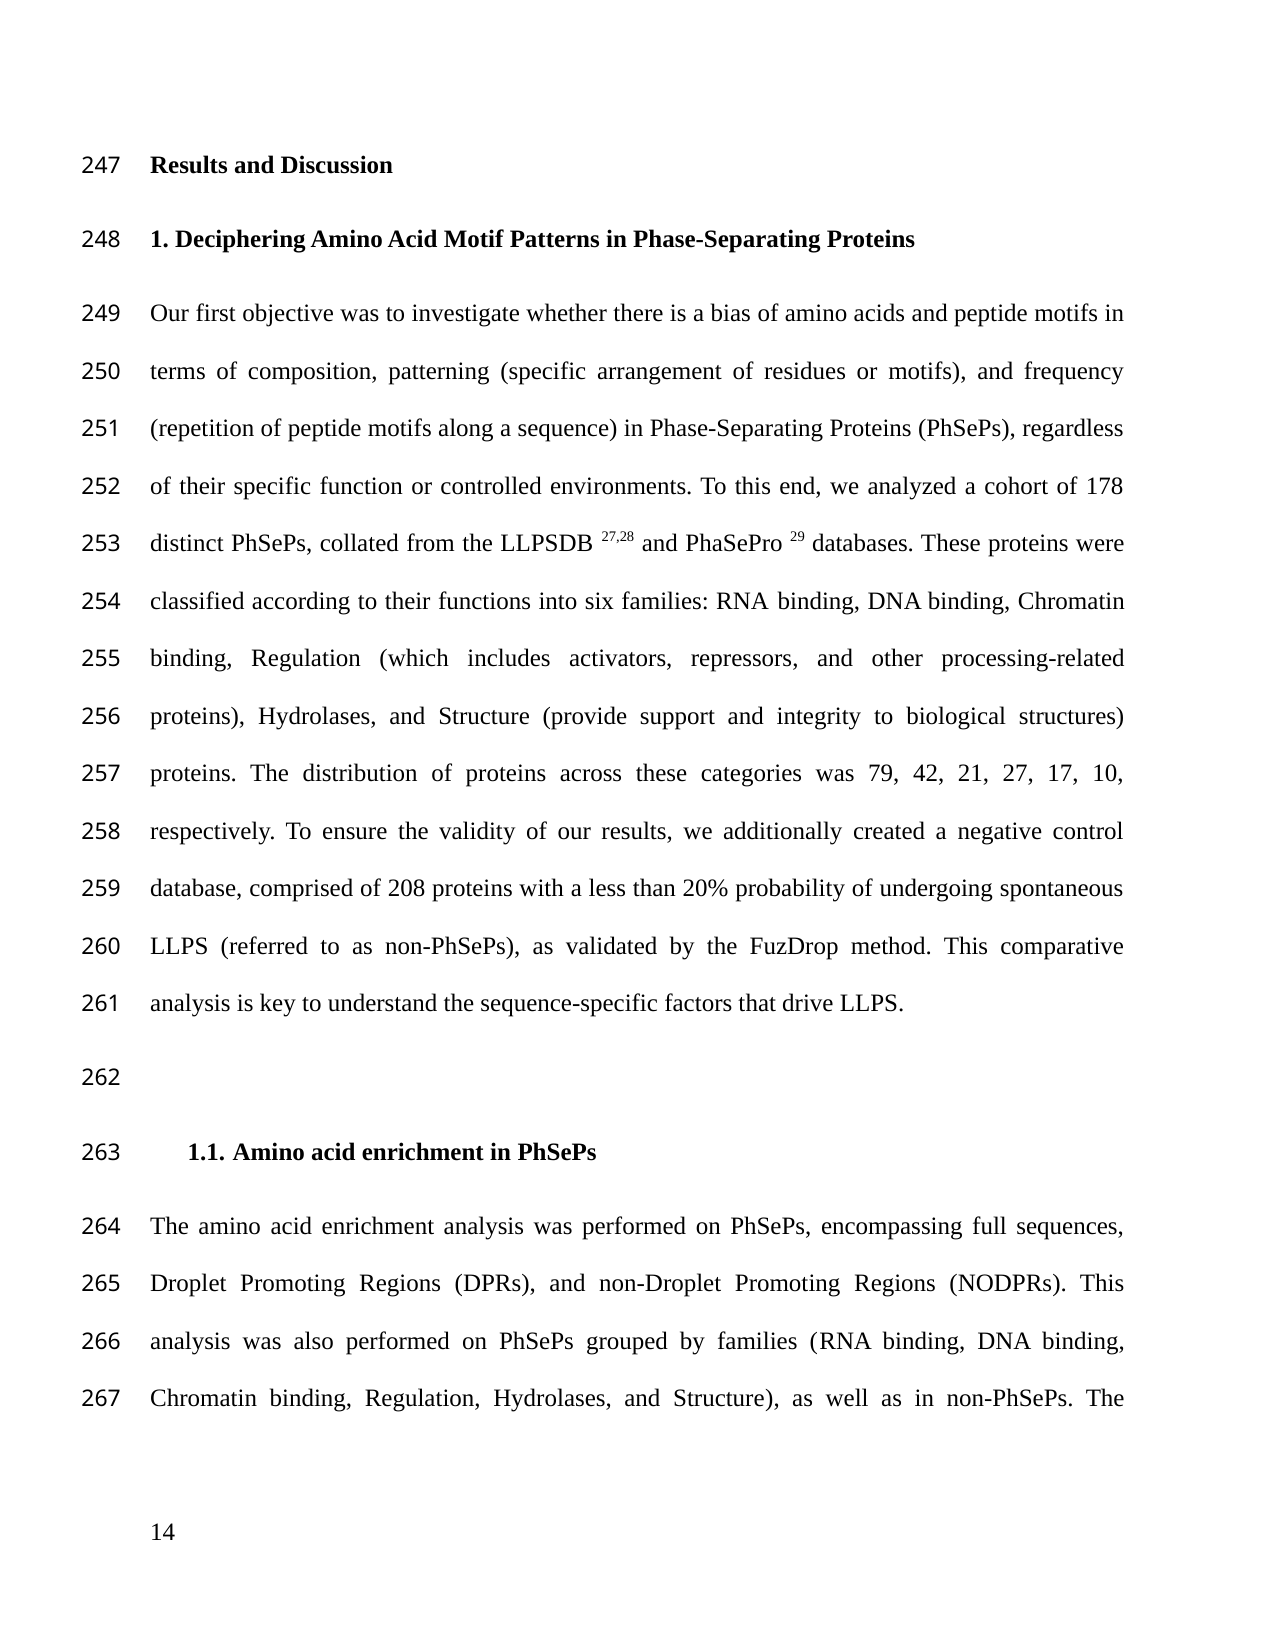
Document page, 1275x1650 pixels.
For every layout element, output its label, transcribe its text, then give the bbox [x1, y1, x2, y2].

text Our first objective was to investigate whether there is a bias of amino acids and peptide motifs in terms of composition, patterning (specific arrangement of residues or motifs), and frequency (repetition of peptide motifs along a sequence) in Phase-Separating Proteins (PhSePs), regardless of their specific function or controlled environments. To this end, we analyzed a cohort of 178 distinct PhSePs, collated from the LLPSDB and PhaSePro databases. These proteins were classified according to their functions into six families: RNA binding, DNA binding, Chromatin binding, Regulation (which includes activators, repressors, and other processing-related proteins), Hydrolases, and Structure (provide support and integrity to biological structures) proteins. The distribution of proteins across these categories was 79, 42, 21, 27, 17, 10, respectively. To ensure the validity of our results, we additionally created a negative control database, comprised of 208 proteins with a less than 20% probability of undergoing spontaneous LLPS (referred to as non-PhSePs), as validated by the FuzDrop method. This comparative analysis is key to understand the sequence-specific factors that drive LLPS. [150, 298, 1125, 1017]
list Amino acid enrichment in PhSePs [187, 1137, 1125, 1165]
text Results and Discussion [150, 150, 1125, 179]
text 1. Deciphering Amino Acid Motif Patterns in Phase-Separating Proteins [150, 224, 1125, 253]
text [150, 1211, 1125, 1412]
